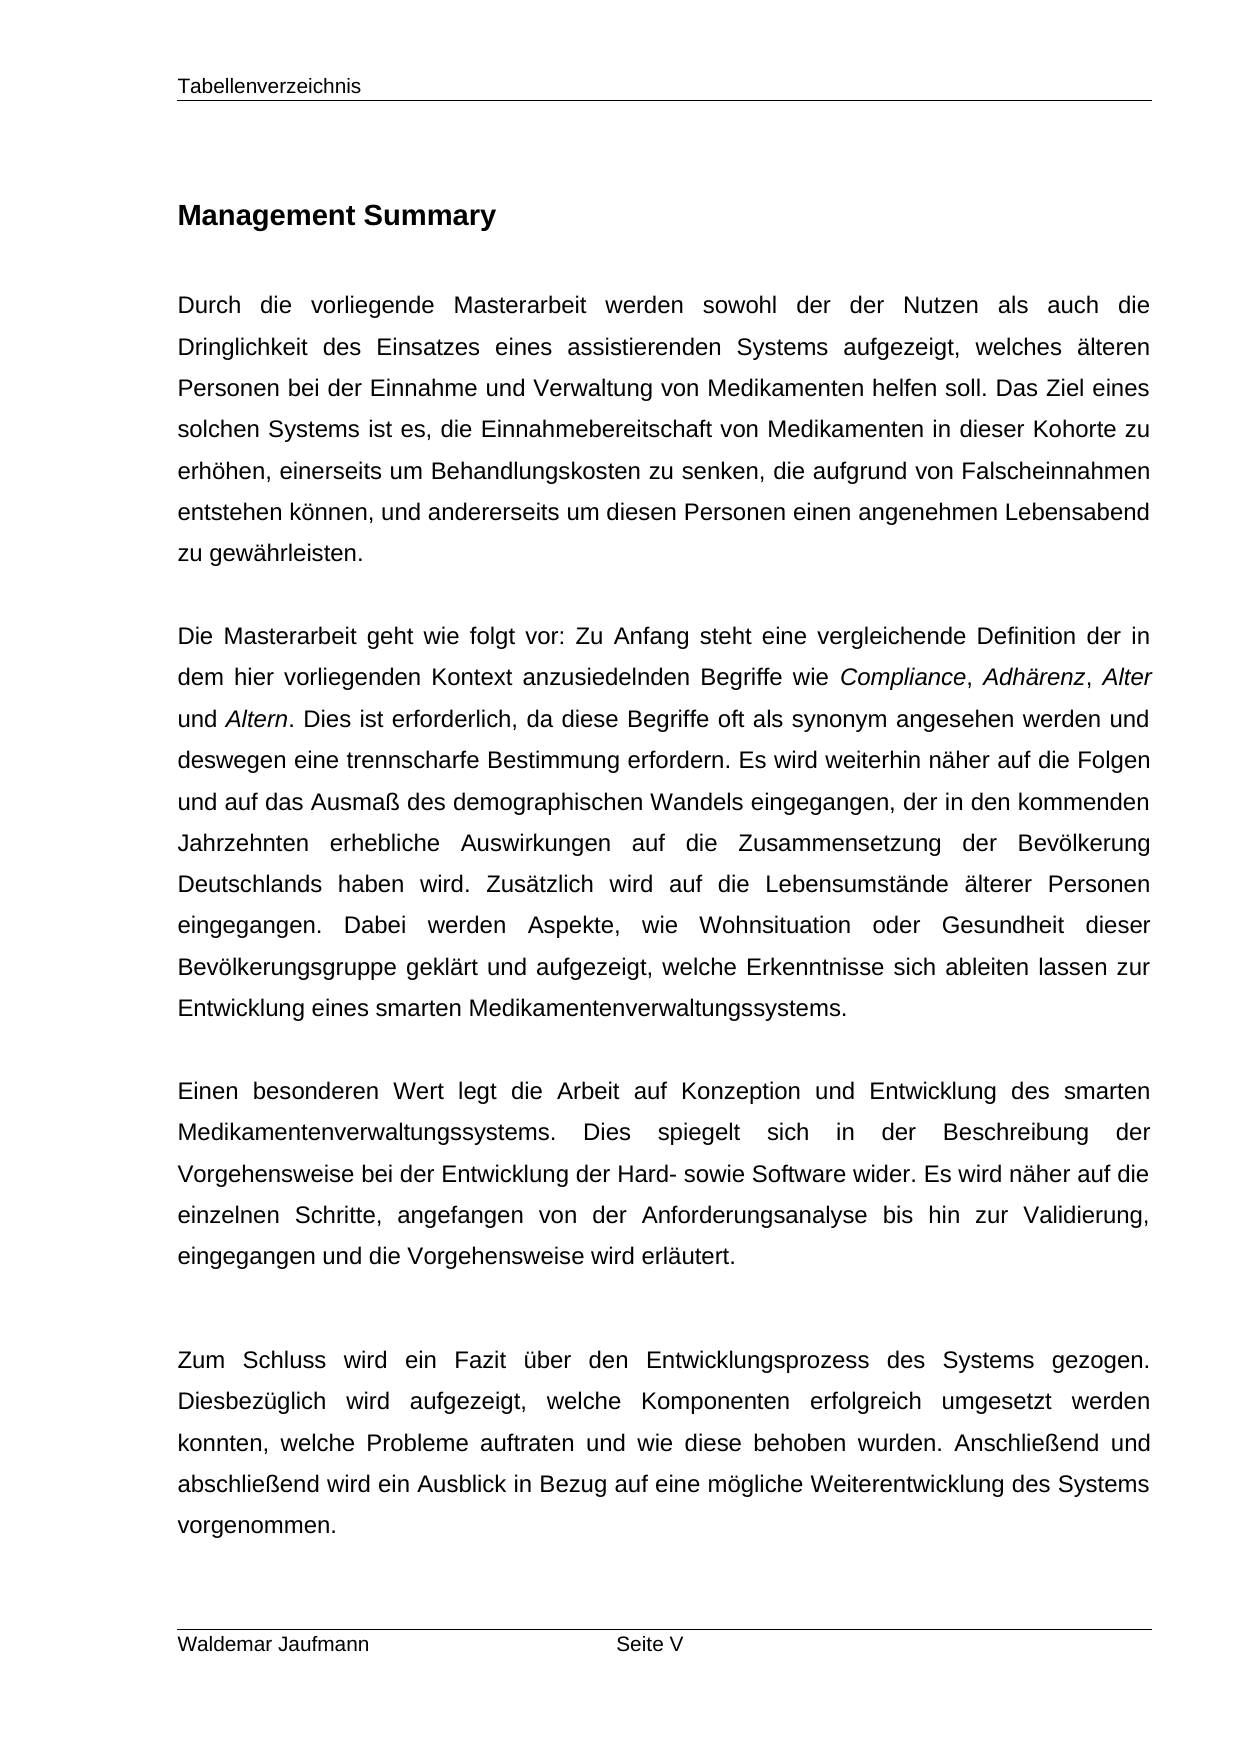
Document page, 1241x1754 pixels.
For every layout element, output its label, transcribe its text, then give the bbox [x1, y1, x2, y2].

subtitle Management Summary [177, 198, 1152, 231]
text Durch die vorliegende Masterarbeit werden sowohl der der Nutzen als auch die Dringlichkeit des Einsatzes eines assistierenden Systems aufgezeigt, welches älteren Personen bei der Einnahme und Verwaltung von Medikamenten helfen soll. Das Ziel eines solchen Systems ist es, die Einnahmebereitschaft von Medikamenten in dieser Kohorte zu erhöhen, einerseits um Behandlungskosten zu senken, die aufgrund von Falscheinnahmen entstehen können, und andererseits um diesen Personen einen angenehmen Lebensabend zu gewährleisten. [177, 291, 1152, 567]
text Zum Schluss wird ein Fazit über den Entwicklungsprozess des Systems gezogen. Diesbezüglich wird aufgezeigt, welche Komponenten erfolgreich umgesetzt werden konnten, welche Probleme auftraten und wie diese behoben wurden. Anschließend und abschließend wird ein Ausblick in Bezug auf eine mögliche Weiterentwicklung des Systems vorgenommen. [177, 1346, 1152, 1539]
text Die Masterarbeit geht wie folgt vor: Zu Anfang steht eine vergleichende Definition der in dem hier vorliegenden Kontext anzusiedelnden Begriffe wie Compliance, Adhärenz, Alter und Altern. Dies ist erforderlich, da diese Begriffe oft als synonym angesehen werden und deswegen eine trennscharfe Bestimmung erfordern. Es wird weiterhin näher auf die Folgen und auf das Ausmaß des demographischen Wandels eingegangen, der in den kommenden Jahrzehnten erhebliche Auswirkungen auf die Zusammensetzung der Bevölkerung Deutschlands haben wird. Zusätzlich wird auf die Lebensumstände älterer Personen eingegangen. Dabei werden Aspekte, wie Wohnsituation oder Gesundheit dieser Bevölkerungsgruppe geklärt und aufgezeigt, welche Erkenntnisse sich ableiten lassen zur Entwicklung eines smarten Medikamentenverwaltungssystems. [177, 622, 1152, 1022]
text Einen besonderen Wert legt die Arbeit auf Konzeption und Entwicklung des smarten Medikamentenverwaltungssystems. Dies spiegelt sich in der Beschreibung der Vorgehensweise bei der Entwicklung der Hard- sowie Software wider. Es wird näher auf die einzelnen Schritte, angefangen von der Anforderungsanalyse bis hin zur Validierung, eingegangen und die Vorgehensweise wird erläutert. [177, 1077, 1152, 1270]
